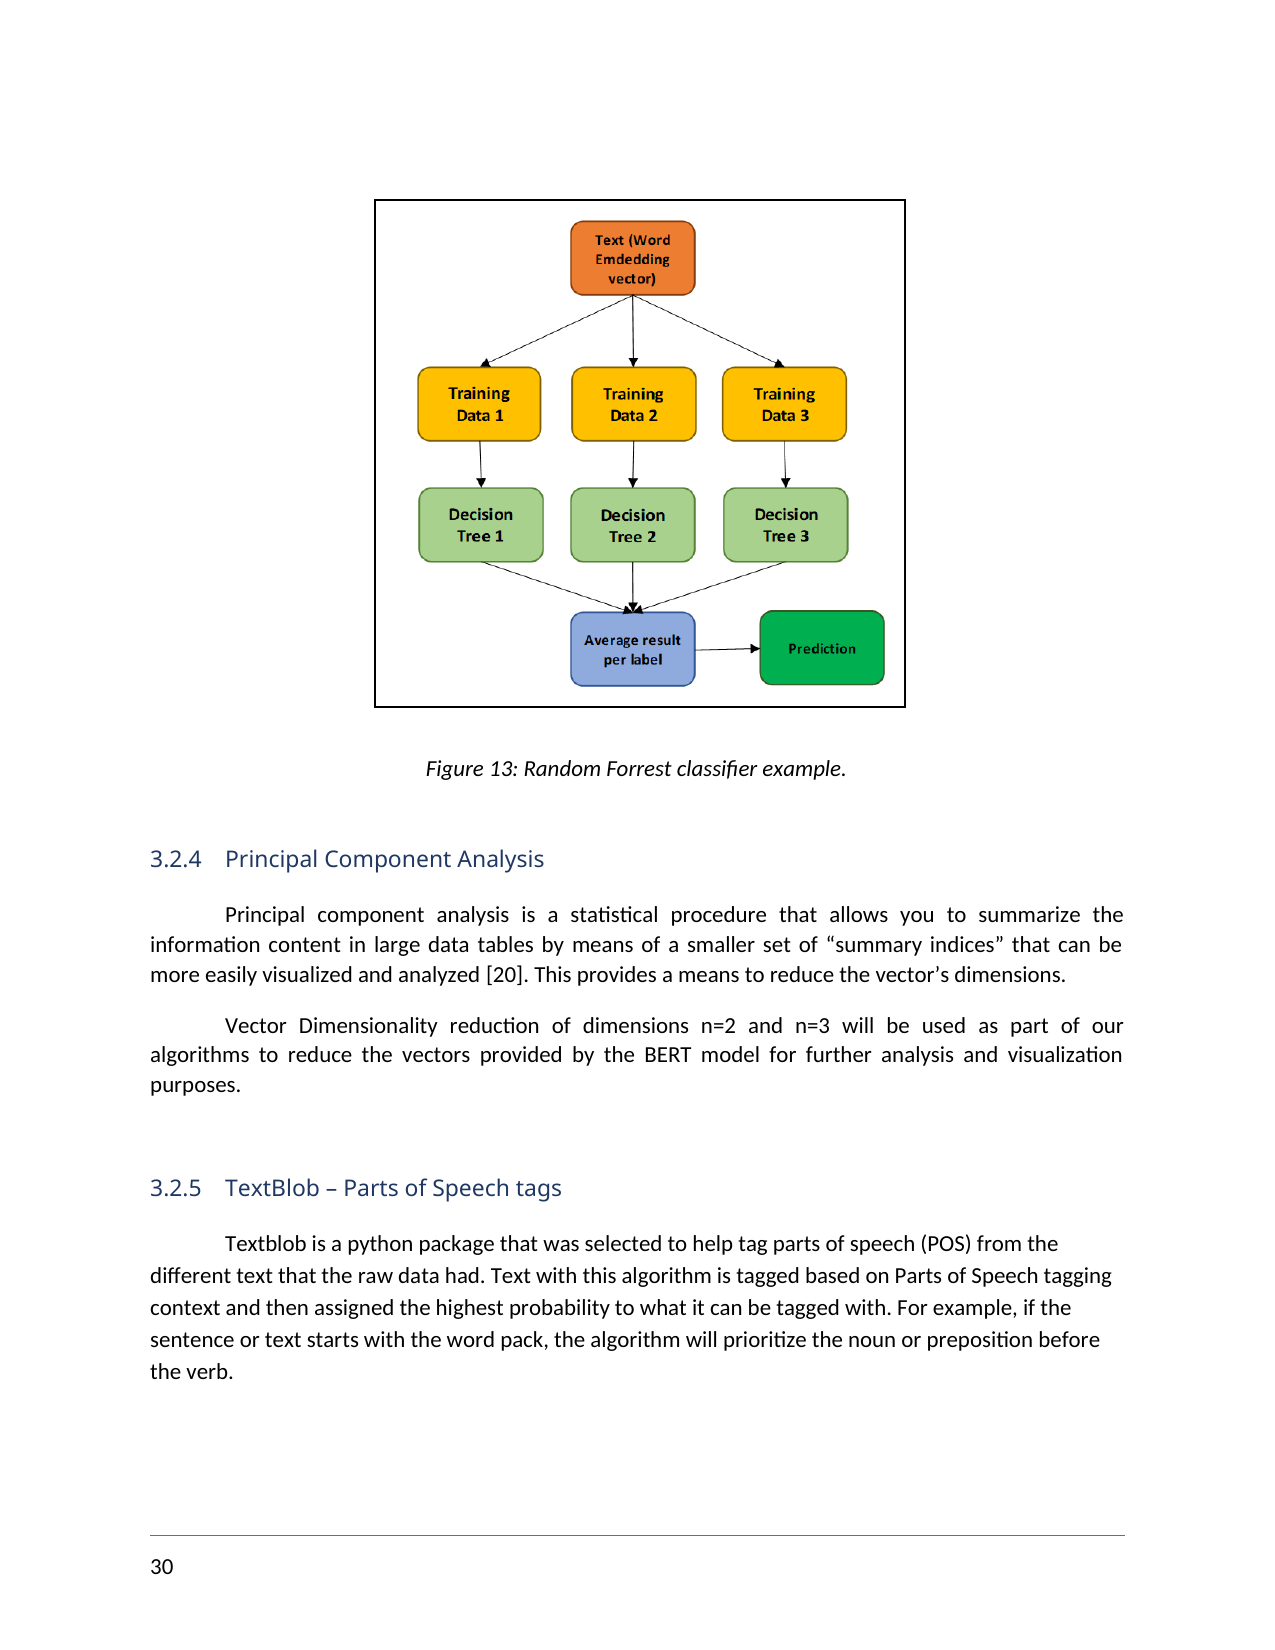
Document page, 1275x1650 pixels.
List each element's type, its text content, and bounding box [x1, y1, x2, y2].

subtitle Principal Component Analysis [150, 843, 1125, 875]
text Figure 13: Random Forrest classifier example. [150, 754, 1125, 782]
text Vector Dimensionality reduction of dimensions n=2 and n=3 will be used as part of our algorithms to reduce the vectors provided by the BERT model for further analysis and visualization purposes. [150, 1011, 1125, 1098]
text Textblob is a python package that was selected to help tag parts of speech (POS) from the different text that the raw data had. Text with this algorithm is tagged based on Parts of Speech tagging context and then assigned the highest probability to what it can be tagged with. For example, if the sentence or text starts with the word pack, the algorithm will prioritize the noun or preposition before the verb. [150, 1229, 1125, 1386]
picture [346, 175, 934, 732]
text Principal component analysis is a statistical procedure that allows you to summarize the information content in large data tables by means of a smaller set of “summary indices” that can be more easily visualized and analyzed. This provides a means to reduce the vector’s dimensions. [150, 900, 1125, 988]
subtitle TextBlob – Parts of Speech tags [150, 1172, 1125, 1203]
